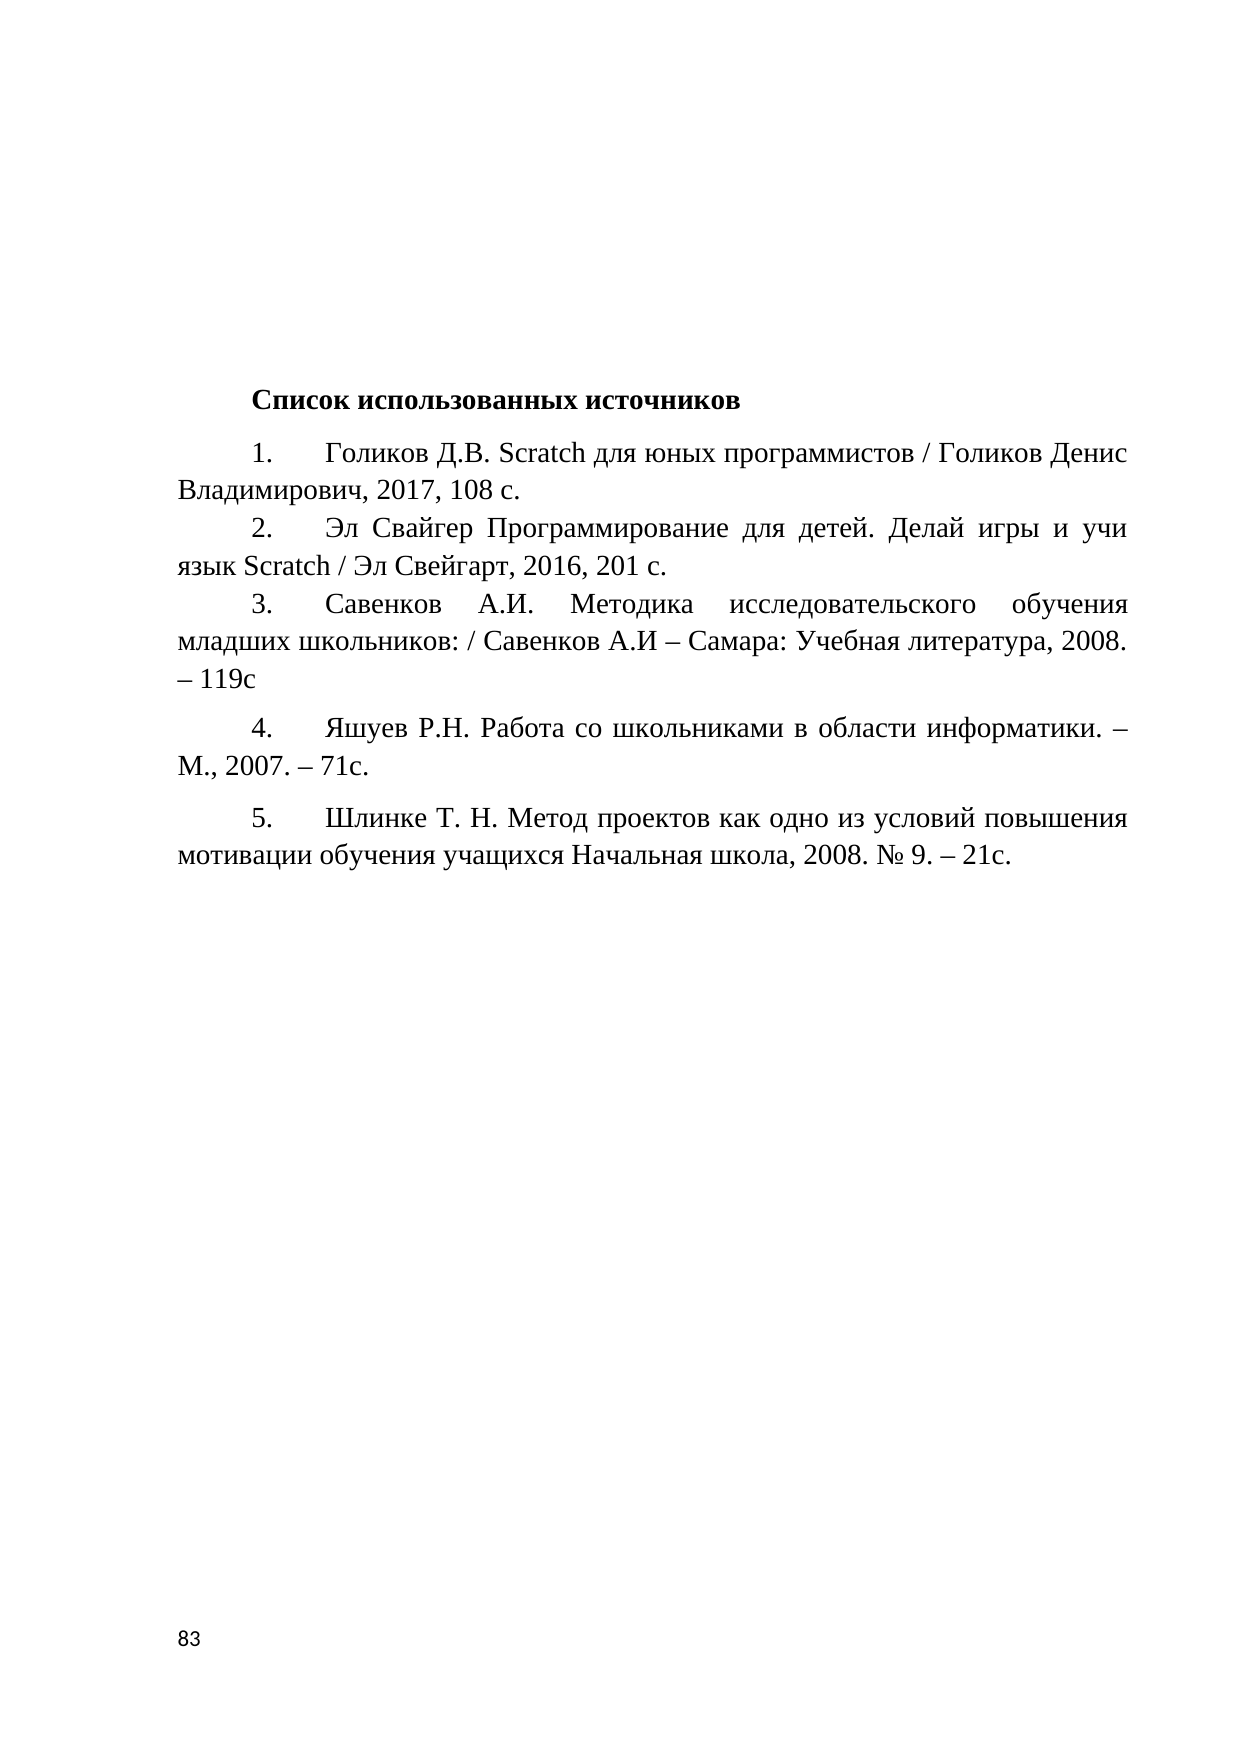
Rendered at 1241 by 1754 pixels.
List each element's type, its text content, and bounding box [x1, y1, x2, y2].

list Савенков А.И. Методика исследовательского обучения младших школьников: / Савенков А.И – Самара: Учебная литература, 2008. – 119с [177, 586, 1128, 694]
list Шлинке Т. Н. Метод проектов как одно из условий повышения мотивации обучения учащихся Начальная школа, 2008. № 9. – 21с. [177, 800, 1128, 871]
list Эл Свайгер Программирование для детей. Делай игры и учи язык Scratch / Эл Свейгарт, 2016, 201 с. [177, 511, 1128, 582]
list Список использованных источников [177, 382, 1152, 416]
list Голиков Д.В. Scratch для юных программистов / Голиков Денис Владимирович, 2017, 108 с. [177, 435, 1128, 506]
list Яшуев Р.Н. Работа со школьниками в области информатики. – М., 2007. – 71с. [177, 710, 1128, 781]
